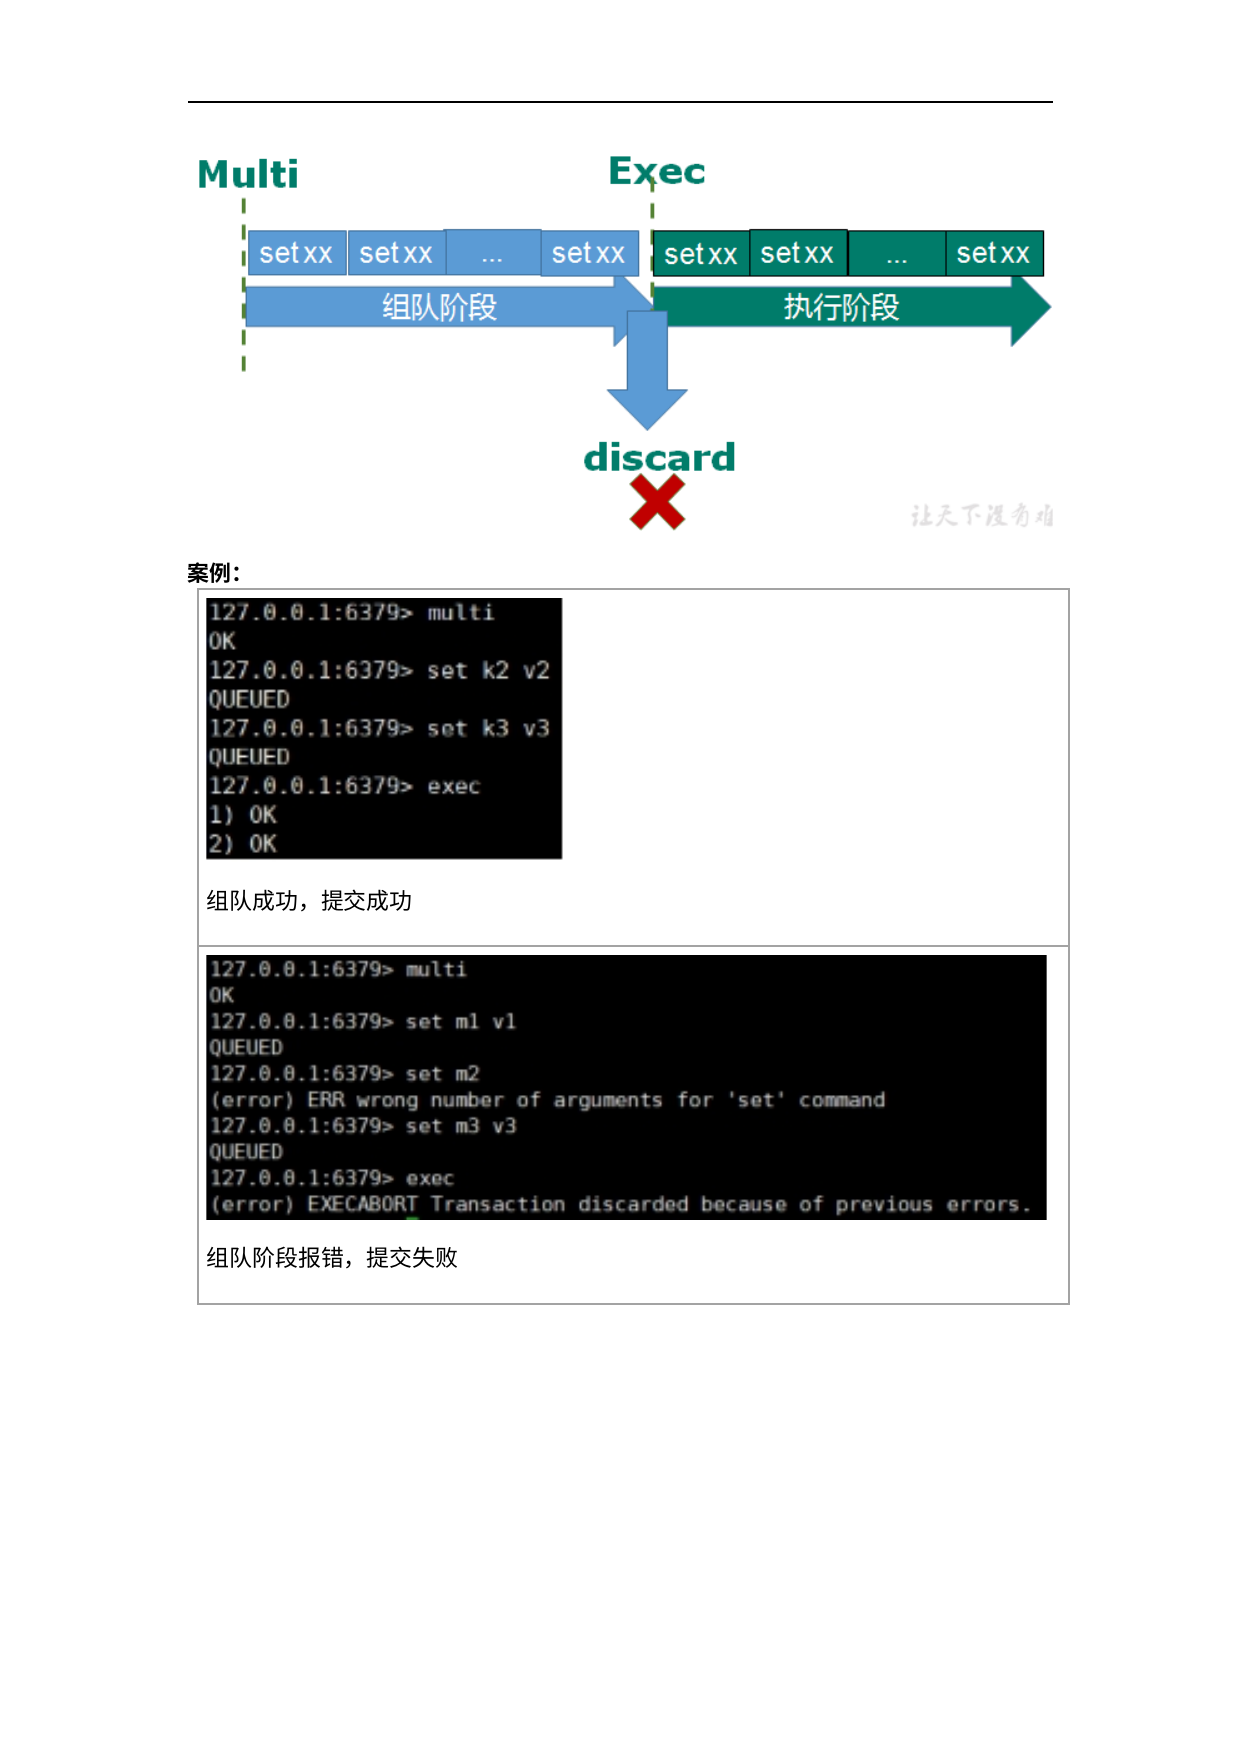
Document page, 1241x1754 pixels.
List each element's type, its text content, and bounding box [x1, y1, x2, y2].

table_header 组队成功，提交成功 [199, 590, 1068, 945]
text 案例： [187, 556, 1053, 588]
picture [206, 598, 564, 862]
picture [187, 150, 1053, 536]
picture [206, 955, 1047, 1220]
table_cell 组队阶段报错，提交失败 [199, 947, 1068, 1302]
